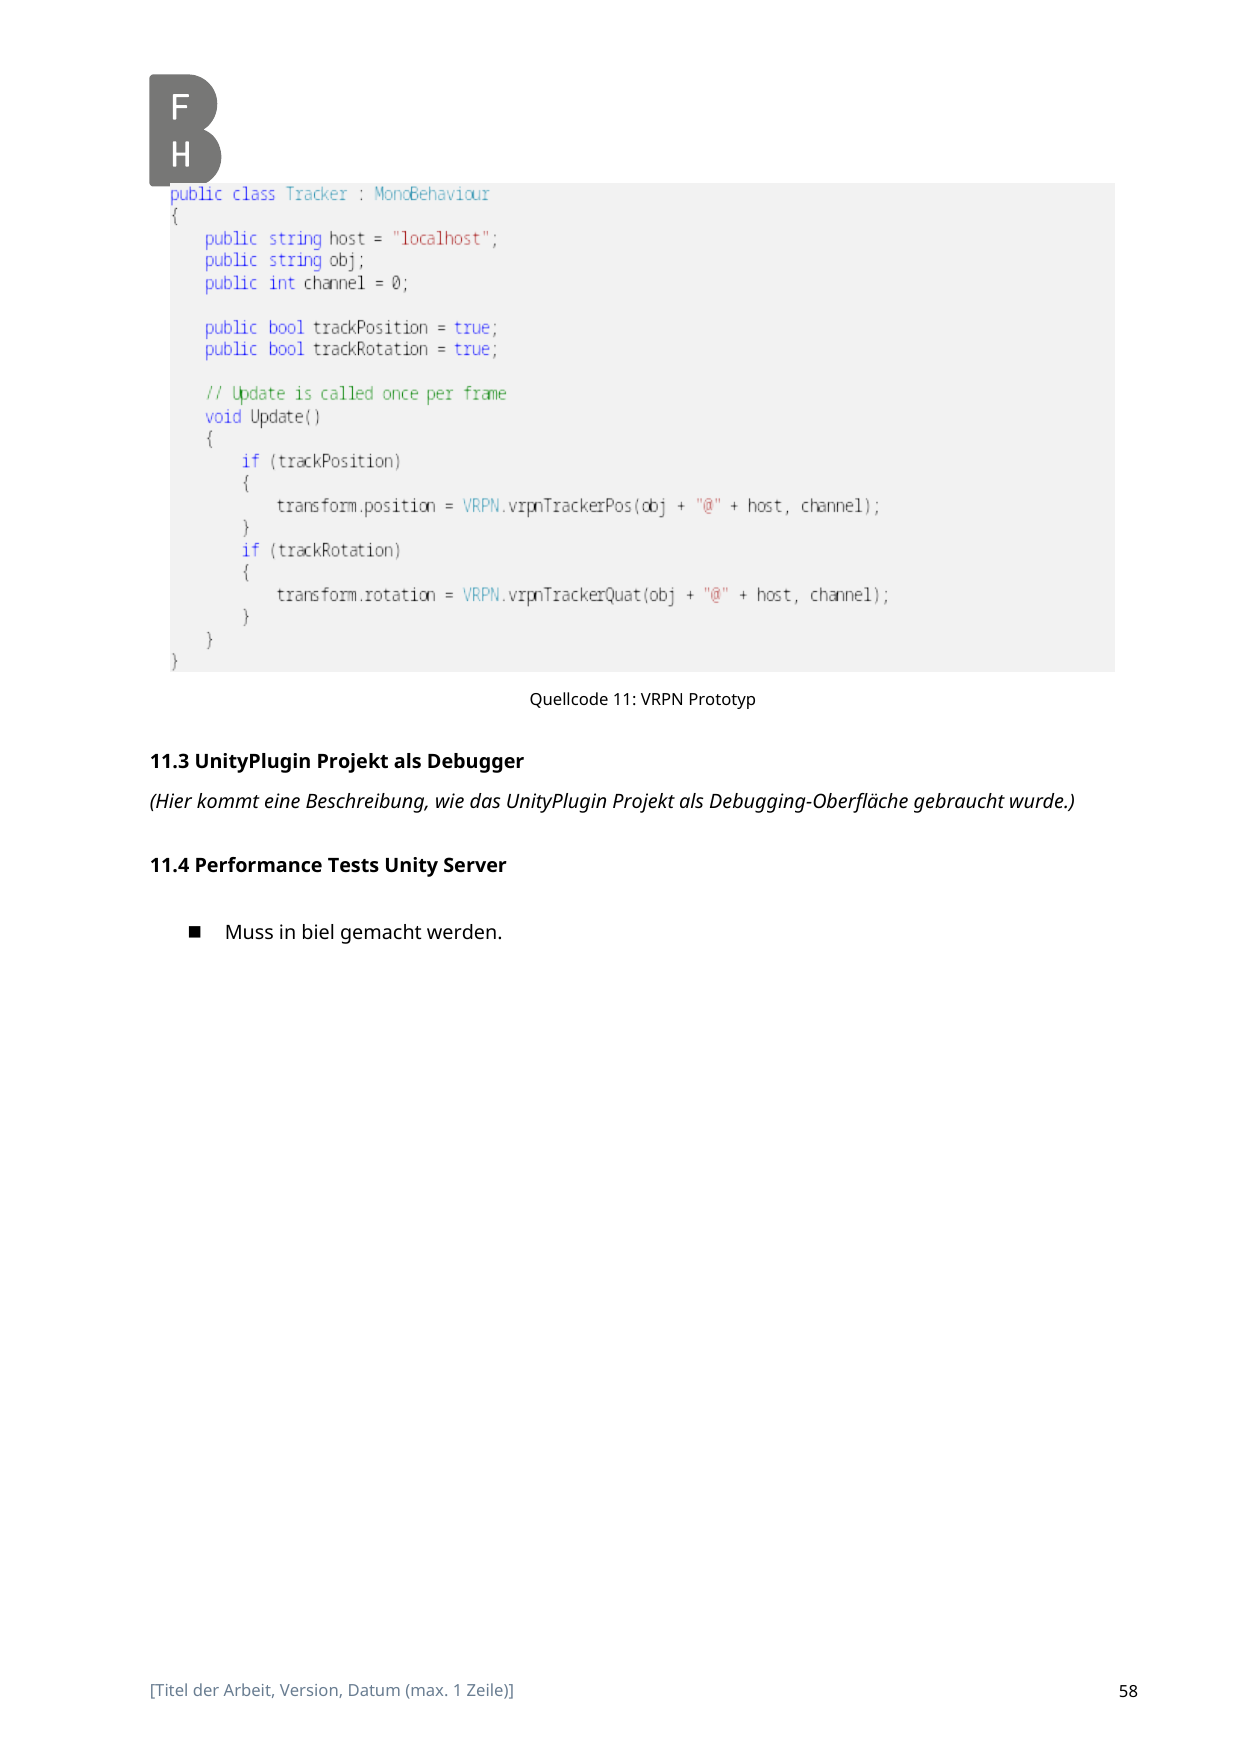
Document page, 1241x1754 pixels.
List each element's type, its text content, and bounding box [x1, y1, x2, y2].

text (Hier kommt eine Beschreibung, wie das UnityPlugin Projekt als Debugging-Oberfläche gebraucht wurde.) [149, 787, 1136, 814]
subtitle UnityPlugin Projekt als Debugger [149, 748, 1136, 774]
subtitle Performance Tests Unity Server [149, 852, 1136, 878]
list Muss in biel gemacht werden. [187, 918, 1136, 945]
